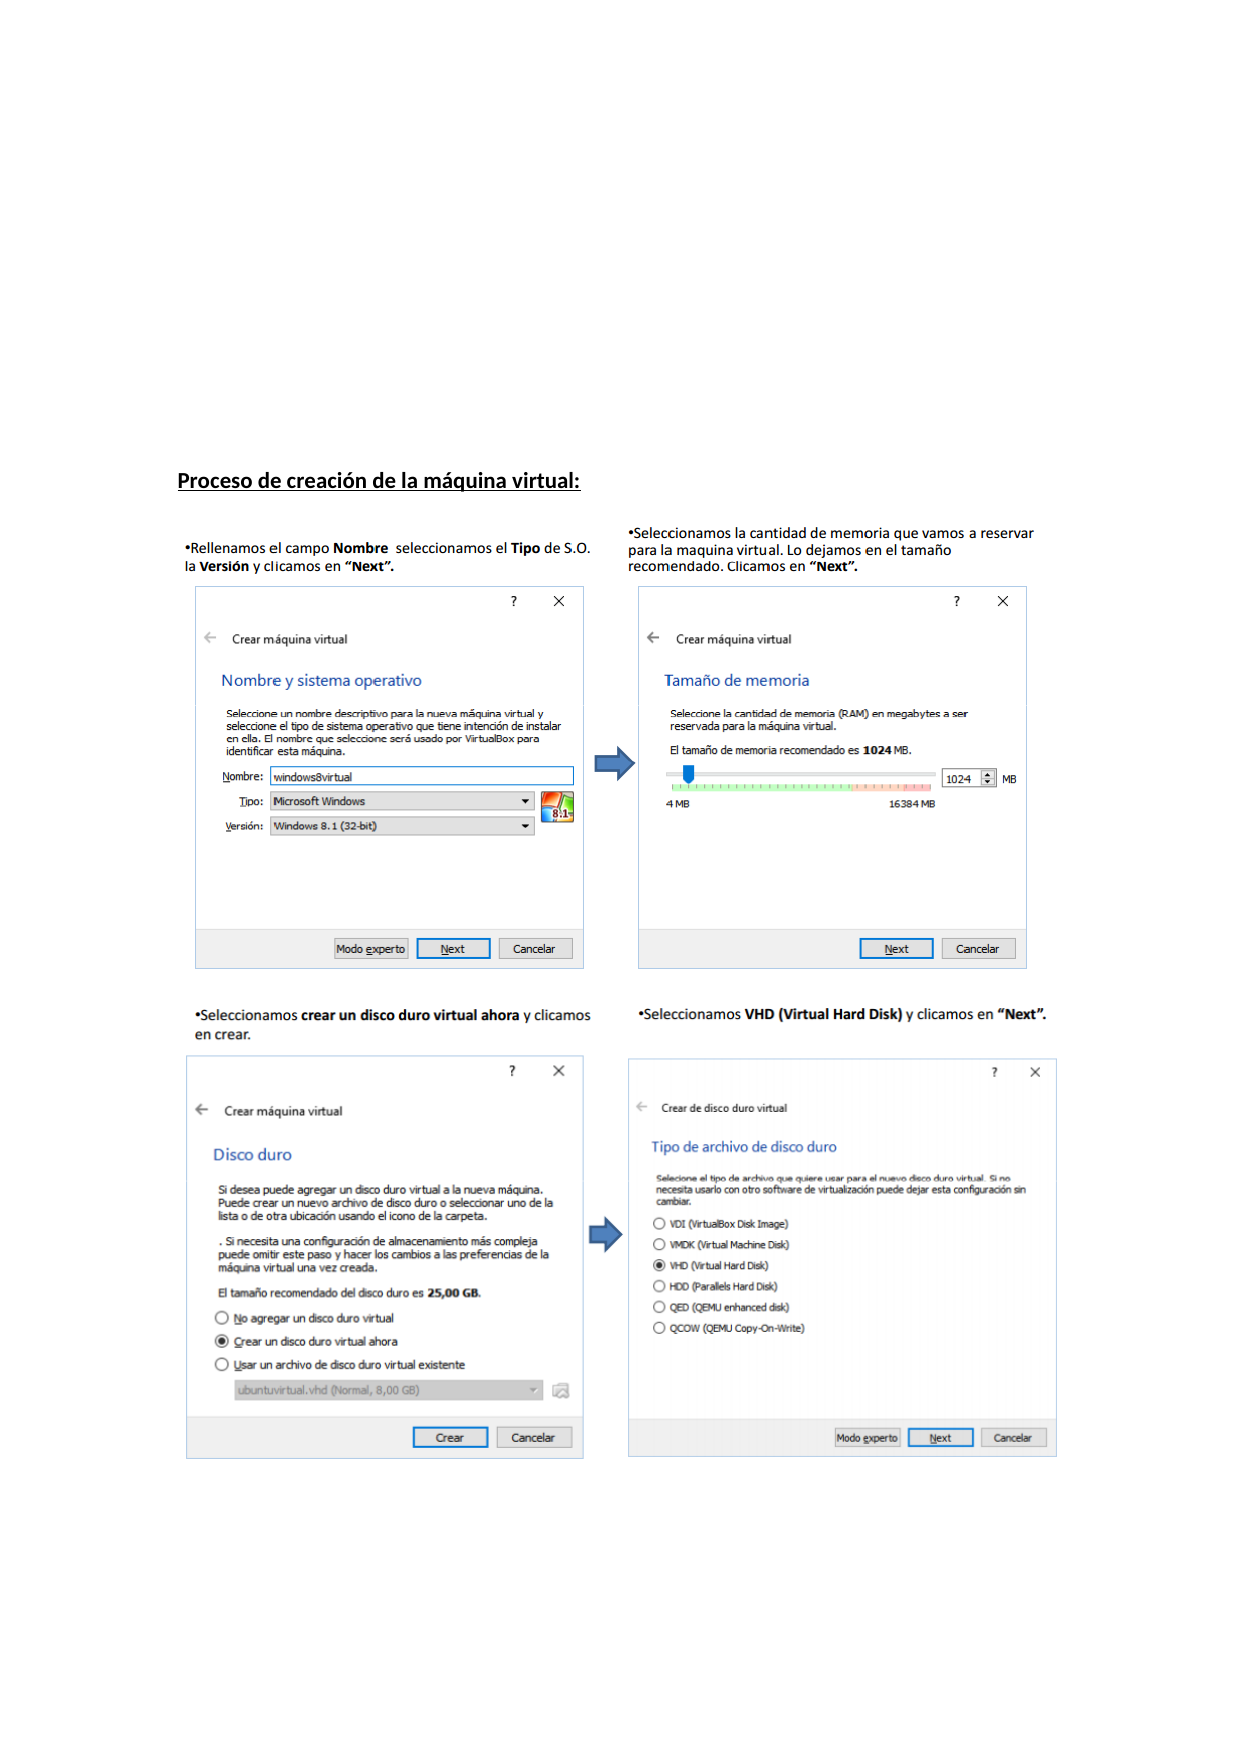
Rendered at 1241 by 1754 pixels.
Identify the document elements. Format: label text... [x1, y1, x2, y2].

picture [177, 518, 1063, 982]
text Proceso de creación de la máquina virtual: [177, 466, 1063, 494]
picture [177, 1006, 1063, 1463]
